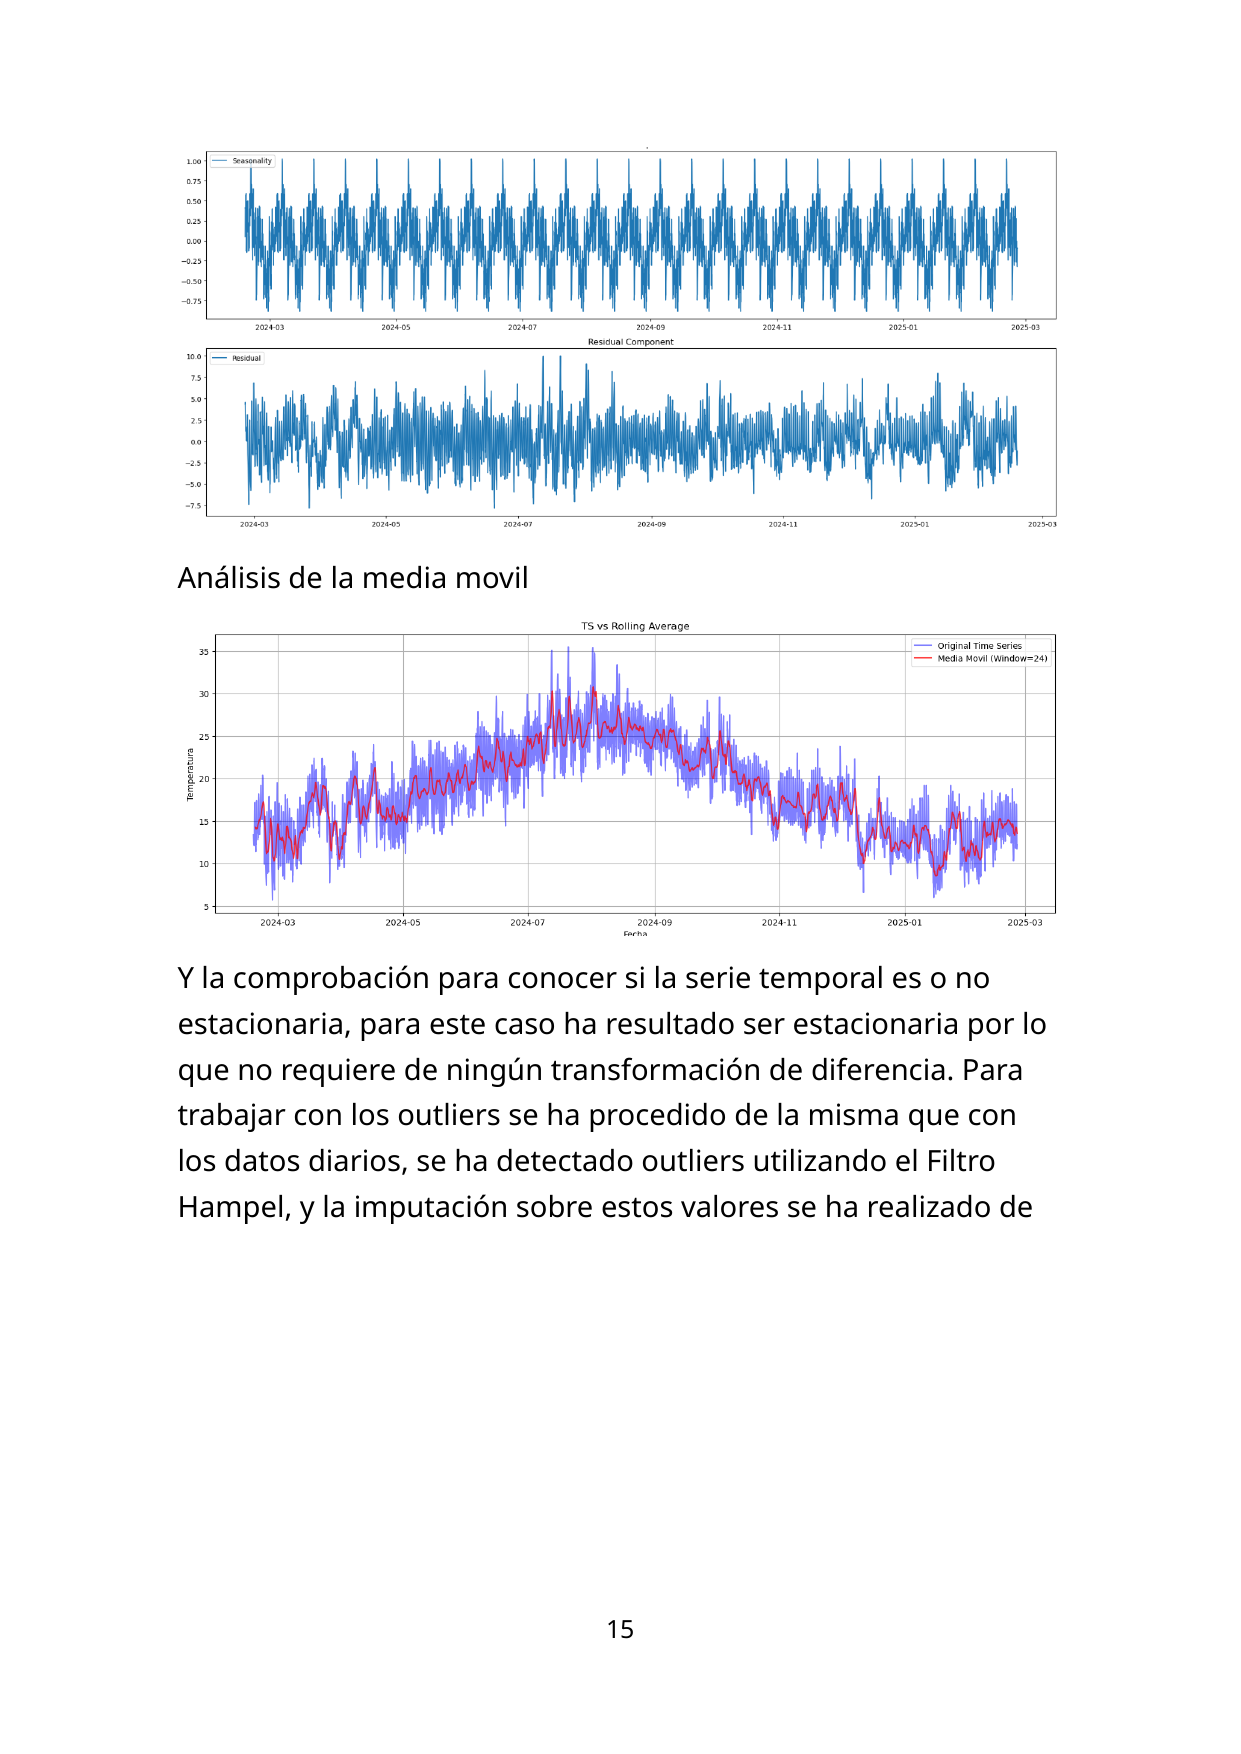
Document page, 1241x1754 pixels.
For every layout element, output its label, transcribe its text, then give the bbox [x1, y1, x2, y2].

text Y la comprobación para conocer si la serie temporal es o no estacionaria, para este caso ha resultado ser estacionaria por lo que no requiere de ningún transformación de diferencia. Para trabajar con los outliers se ha procedido de la misma que con los datos diarios, se ha detectado outliers utilizando el Filtro Hampel, y la imputación sobre estos valores se ha realizado de acuerdo a los vecinos superior e inferior según convenga. [177, 958, 1063, 1226]
picture [177, 147, 1063, 536]
text Análisis de la media movil [177, 557, 1063, 597]
picture [177, 619, 1063, 936]
